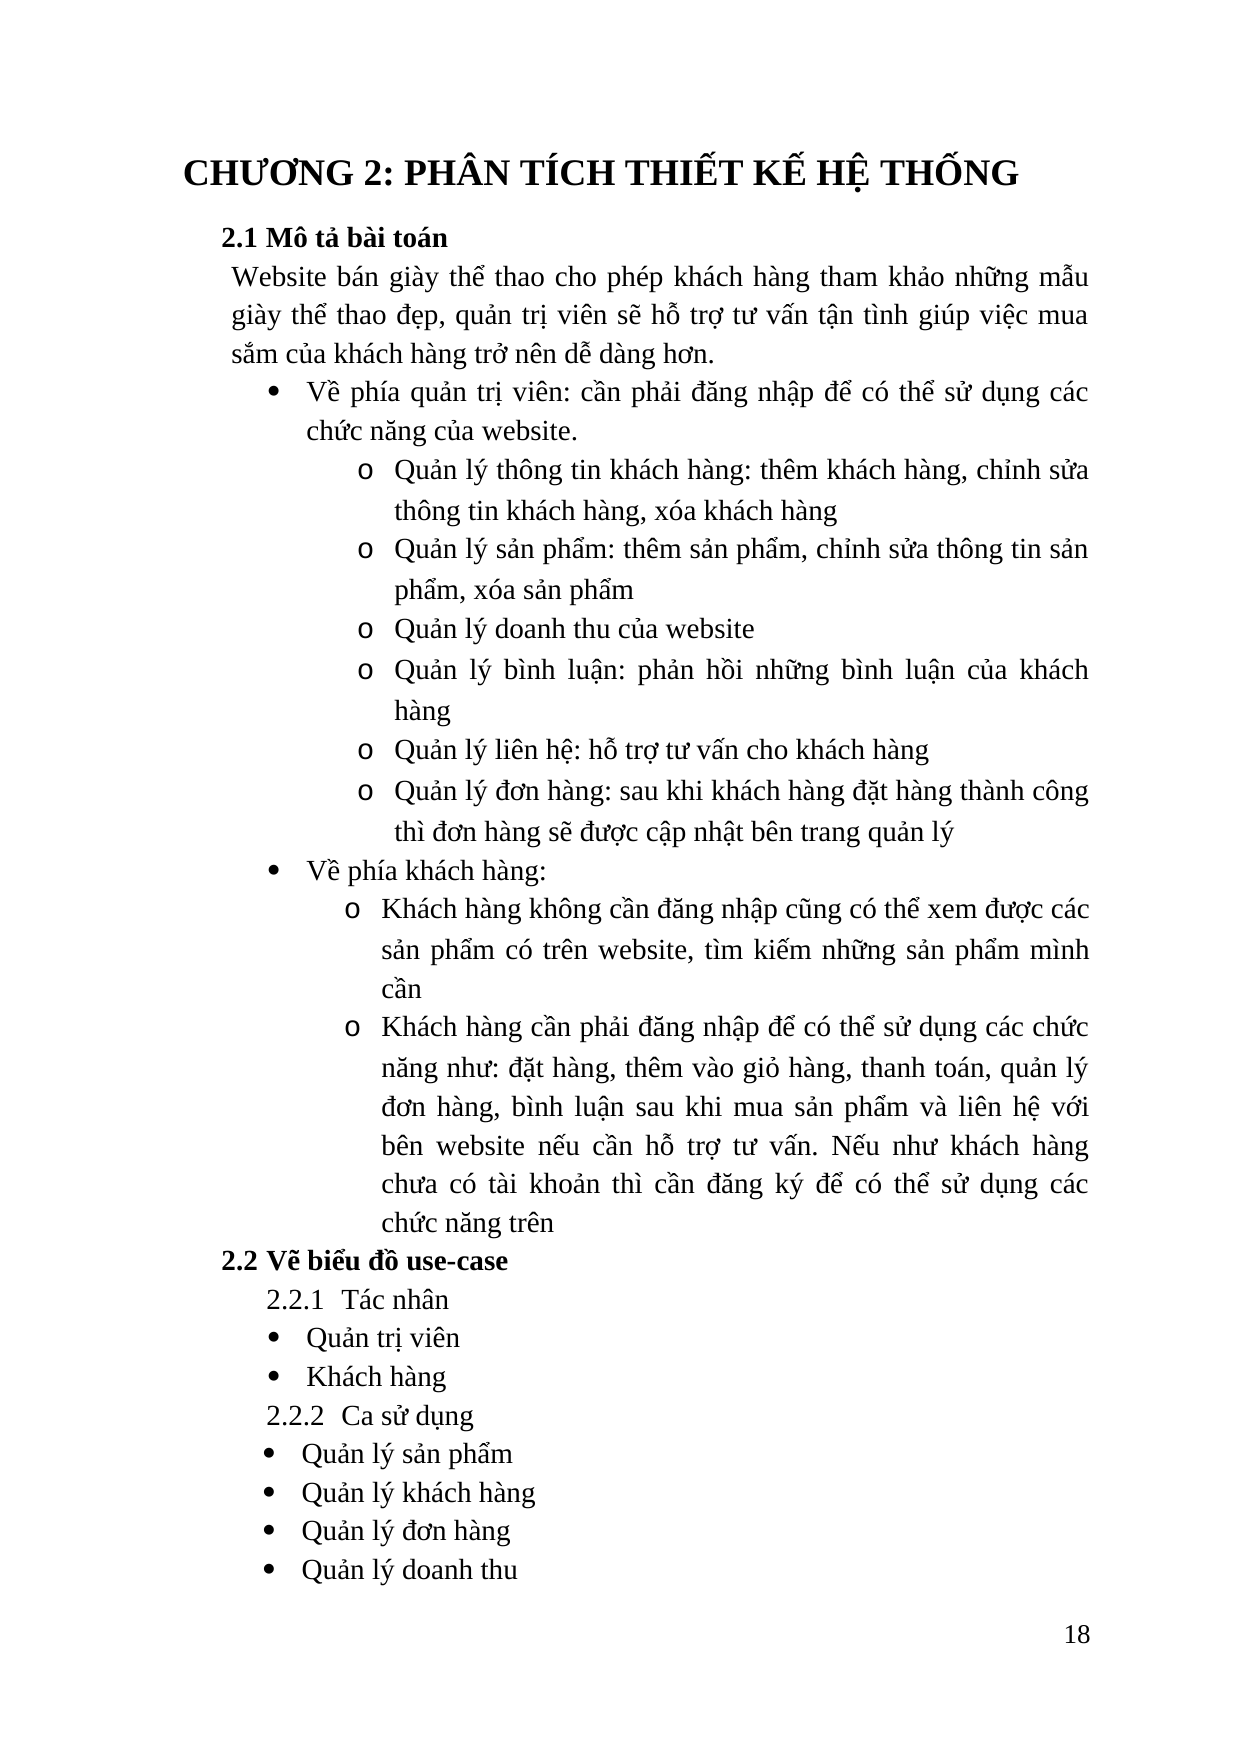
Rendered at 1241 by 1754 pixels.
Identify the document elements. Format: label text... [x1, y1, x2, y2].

list Mô tả bài toán [221, 220, 1090, 254]
list Quản trị viên [269, 1320, 1090, 1354]
list Quản lý đơn hàng [264, 1513, 1090, 1547]
list Vẽ biểu đồ use-case [221, 1243, 1090, 1277]
list Quản lý doanh thu [264, 1552, 1090, 1586]
list Khách hàng không cần đăng nhập cũng có thể xem được các sản phẩm có trên website, tìm kiếm những sản phẩm mình cần [344, 891, 1090, 1004]
list Quản lý sản phẩm [264, 1436, 1090, 1470]
list Ca sử dụng [266, 1398, 1090, 1431]
list Website bán giày thể thao cho phép khách hàng tham khảo những mẫu giày thể thao đẹp, quản trị viên sẽ hỗ trợ tư vấn tận tình giúp việc mua sắm của khách hàng trở nên dễ dàng hơn. [231, 259, 1090, 369]
list Quản lý bình luận: phản hồi những bình luận của khách hàng [357, 652, 1090, 727]
list Quản lý khách hàng [264, 1475, 1090, 1508]
list Về phía quản trị viên: cần phải đăng nhập để có thể sử dụng các chức năng của website. [269, 374, 1090, 447]
list Quản lý doanh thu của website [357, 611, 1090, 647]
list Quản lý sản phẩm: thêm sản phẩm, chỉnh sửa thông tin sản phẩm, xóa sản phẩm [357, 531, 1090, 606]
list Quản lý đơn hàng: sau khi khách hàng đặt hàng thành công thì đơn hàng sẽ được cập nhật bên trang quản lý [357, 773, 1090, 848]
text CHƯƠNG 2: PHÂN TÍCH THIẾT KẾ HỆ THỐNG [150, 150, 1053, 193]
list Khách hàng [269, 1359, 1090, 1393]
list Quản lý thông tin khách hàng: thêm khách hàng, chỉnh sửa thông tin khách hàng, xóa khách hàng [357, 452, 1090, 526]
list Tác nhân [266, 1282, 1090, 1315]
list Về phía khách hàng: [269, 853, 1090, 886]
list Khách hàng cần phải đăng nhập để có thể sử dụng các chức năng như: đặt hàng, thêm vào giỏ hàng, thanh toán, quản lý đơn hàng, bình luận sau khi mua sản phẩm và liên hệ với bên website nếu cần hỗ trợ tư vấn. Nếu như khách hàng chưa có tài khoản thì cần đăng ký để có thể sử dụng các chức năng trên [344, 1009, 1090, 1238]
list Quản lý liên hệ: hỗ trợ tư vấn cho khách hàng [357, 732, 1090, 768]
